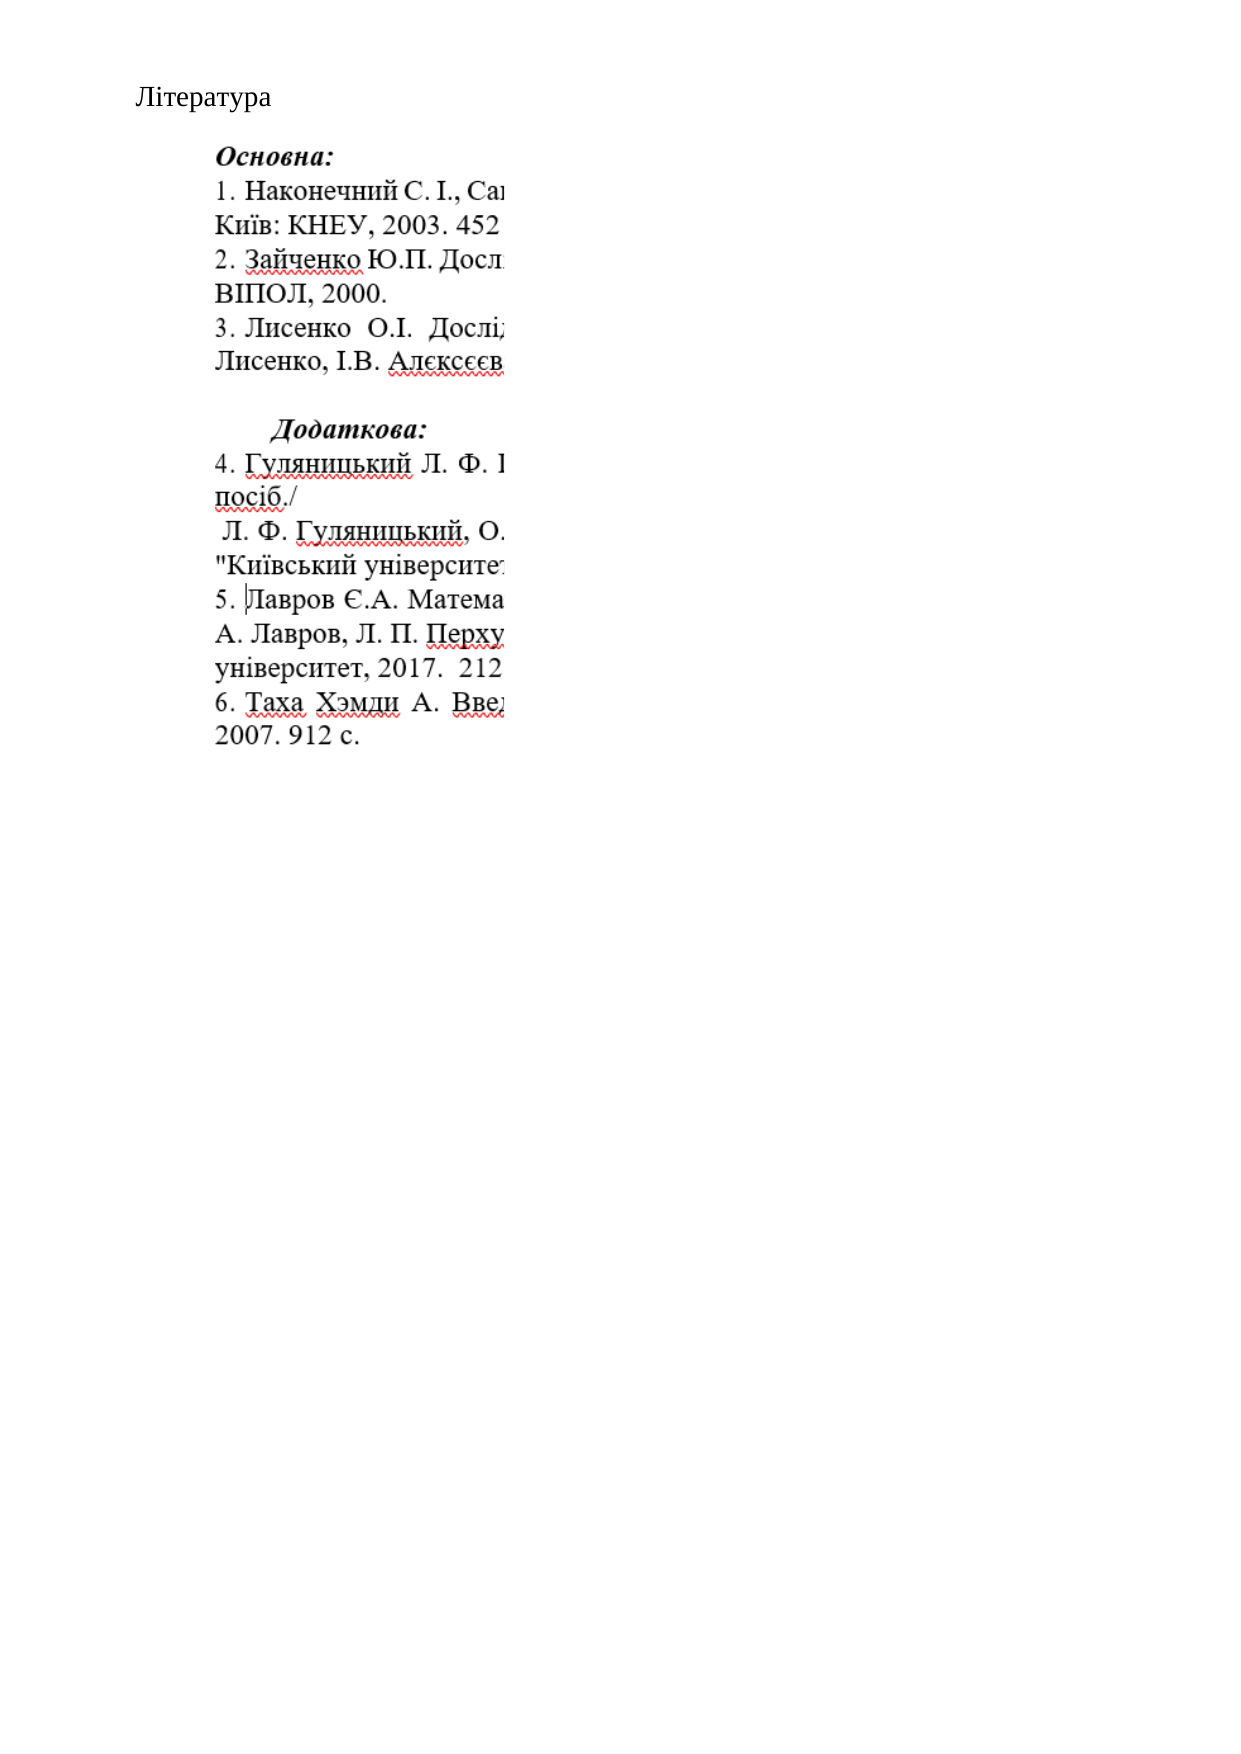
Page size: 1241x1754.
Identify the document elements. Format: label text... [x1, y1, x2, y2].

text Література [135, 79, 424, 113]
picture [209, 129, 505, 752]
